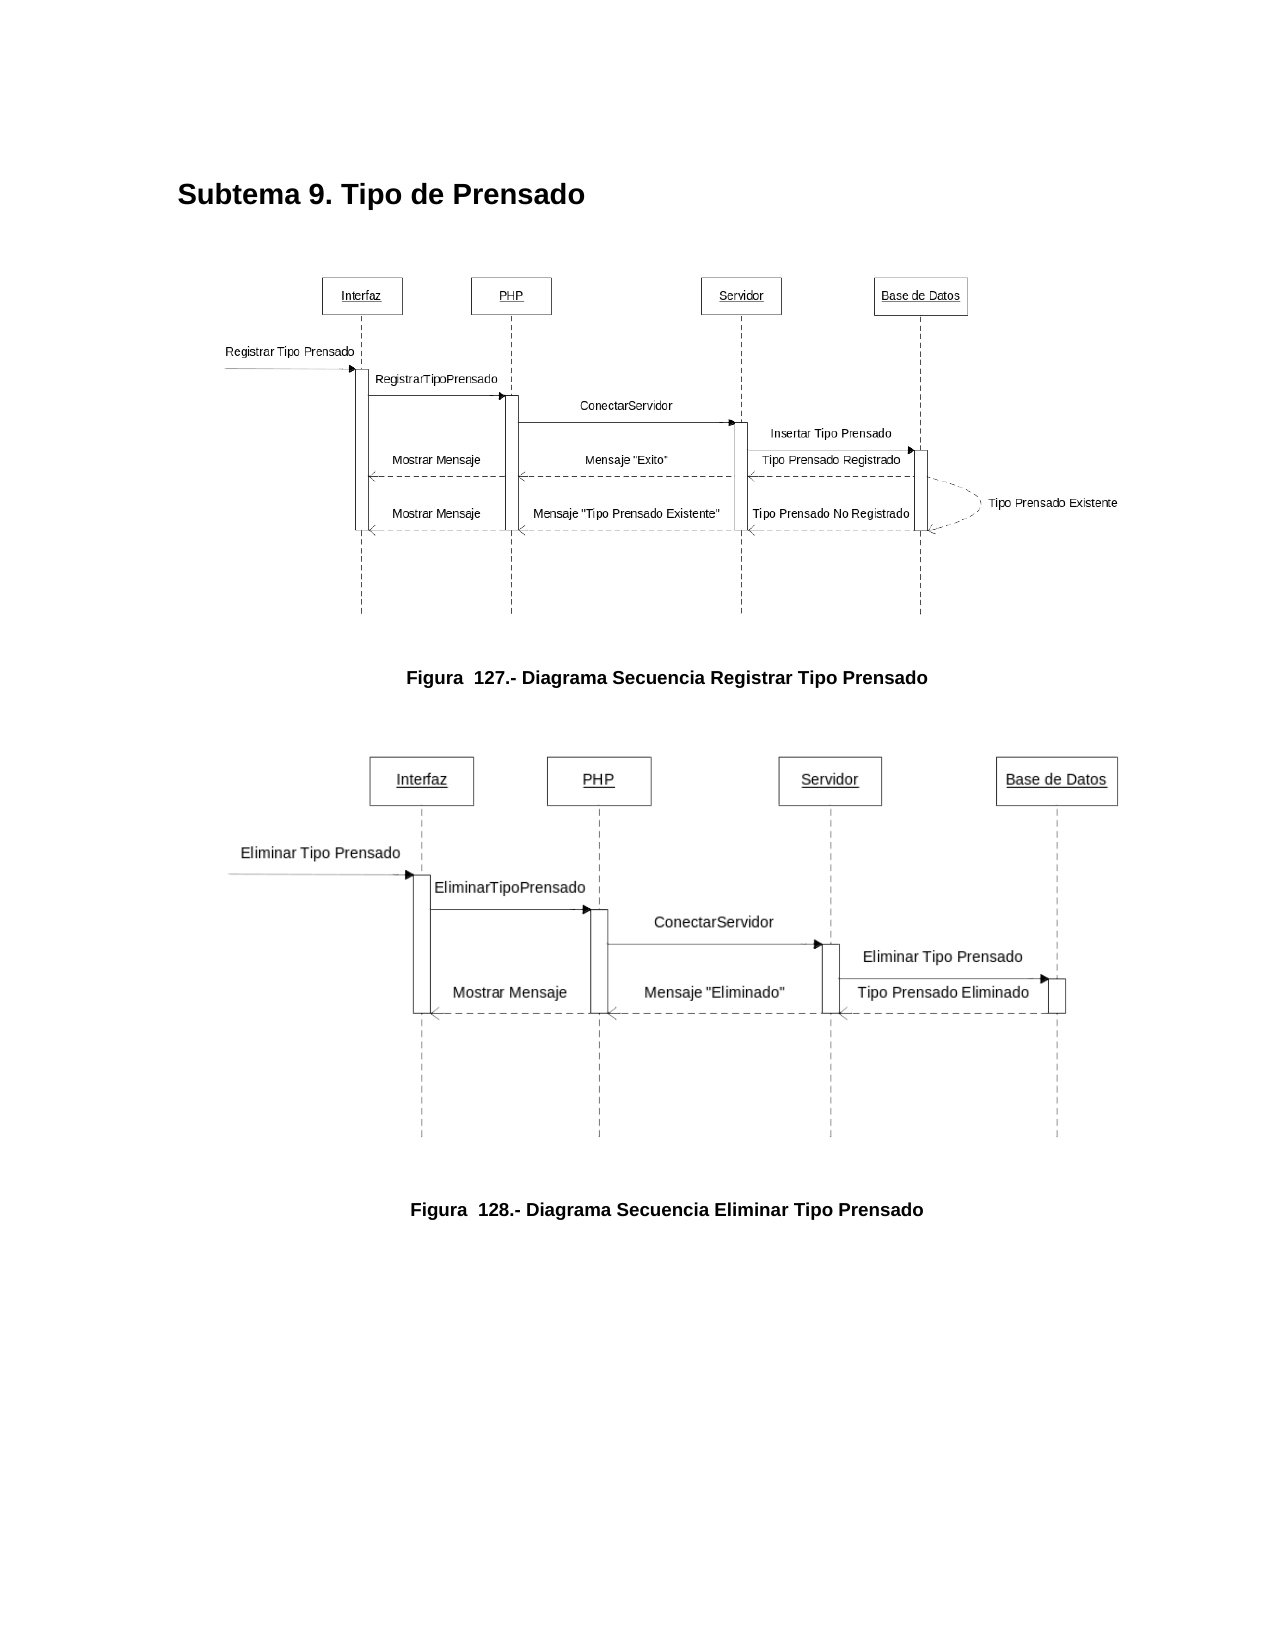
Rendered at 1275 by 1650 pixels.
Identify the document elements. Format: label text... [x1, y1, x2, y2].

subtitle Subtema 9. Tipo de Prensado [177, 177, 1157, 211]
